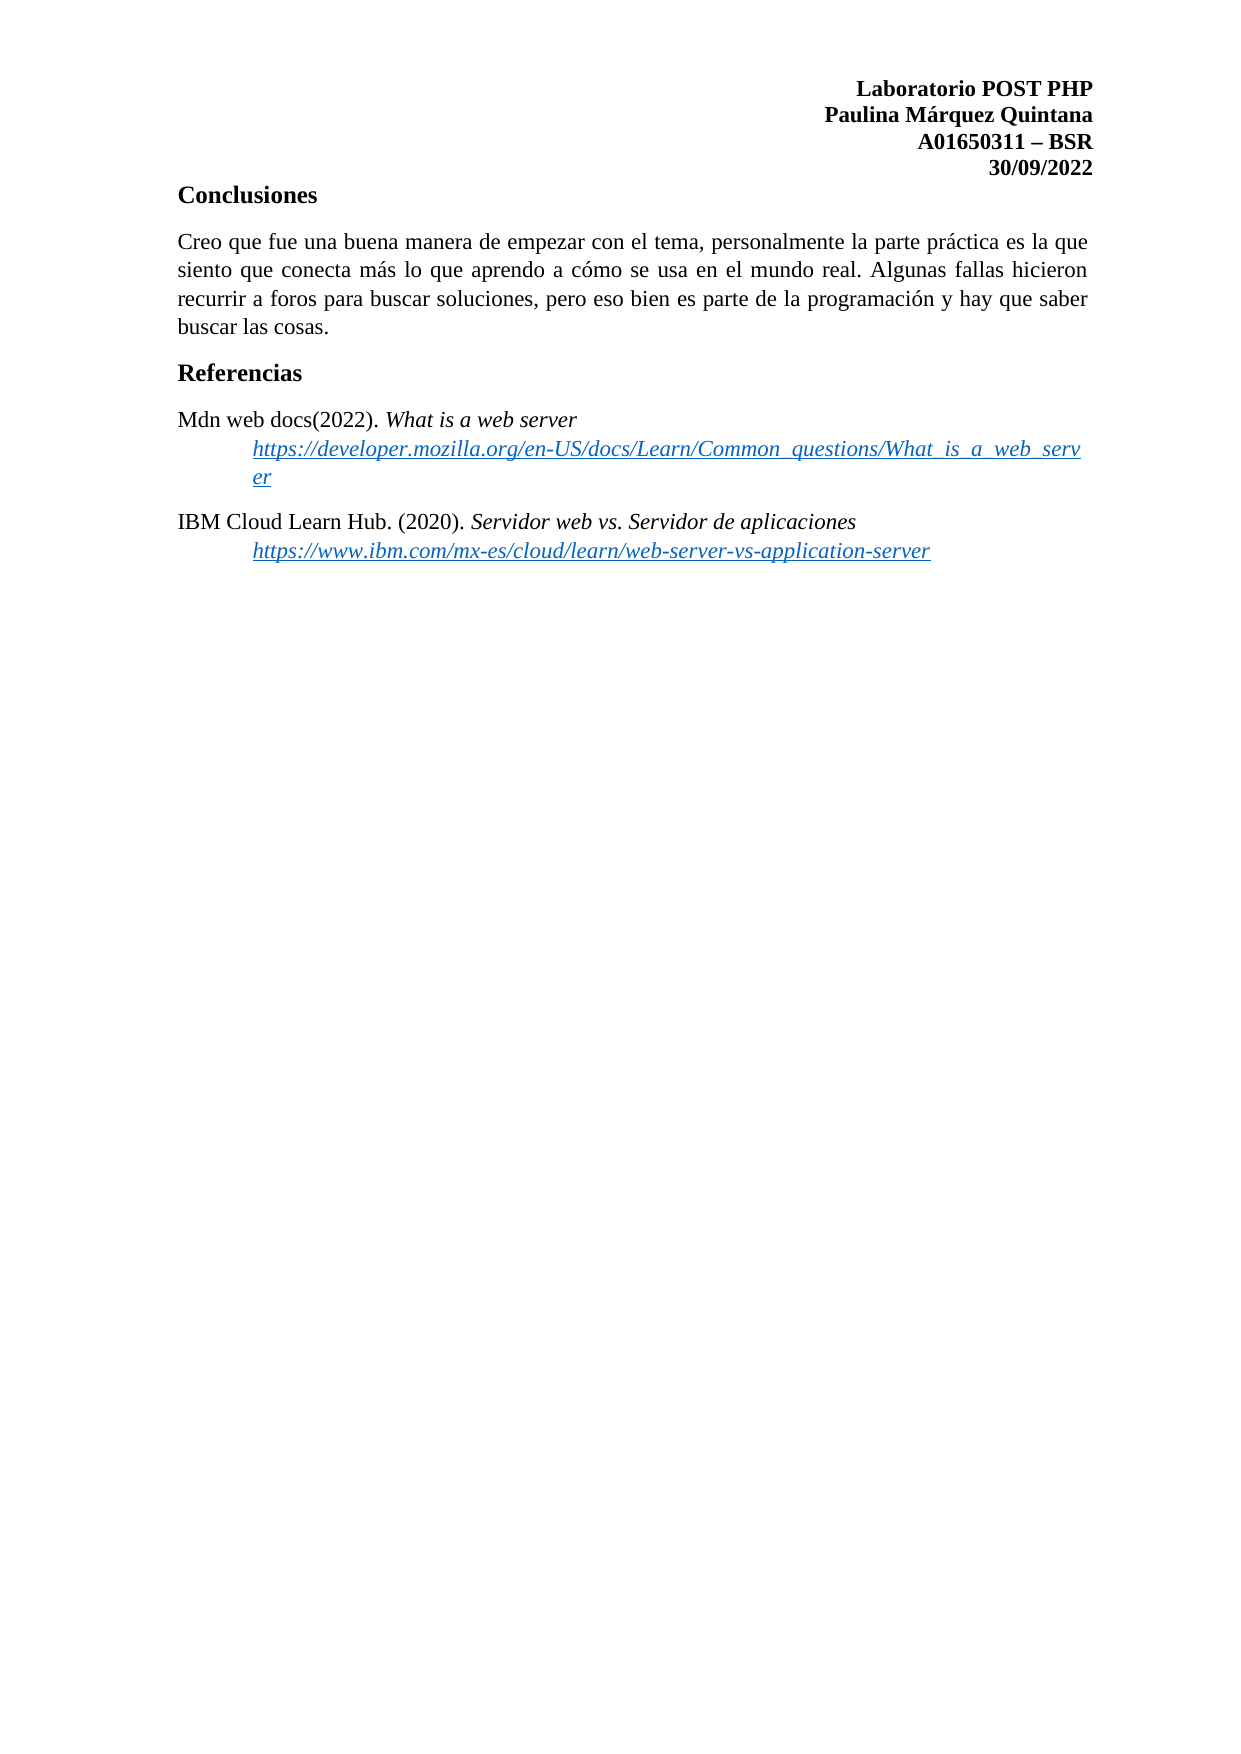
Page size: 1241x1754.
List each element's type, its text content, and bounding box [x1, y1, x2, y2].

text Mdn web docs(2022). What is a web server https://developer.mozilla.org/en-US/docs/Learn/Common_questions/What_is_a_web_server [177, 406, 1090, 489]
text IBM Cloud Learn Hub. (2020). Servidor web vs. Servidor de aplicaciones https://www.ibm.com/mx-es/cloud/learn/web-server-vs-application-server [177, 508, 1090, 563]
text Creo que fue una buena manera de empezar con el tema, personalmente la parte práctica es la que siento que conecta más lo que aprendo a cómo se usa en el mundo real. Algunas fallas hicieron recurrir a foros para buscar soluciones, pero eso bien es parte de la programación y hay que saber buscar las cosas. [177, 228, 1090, 340]
subtitle Referencias [177, 358, 1090, 387]
subtitle Conclusiones [177, 180, 1090, 209]
